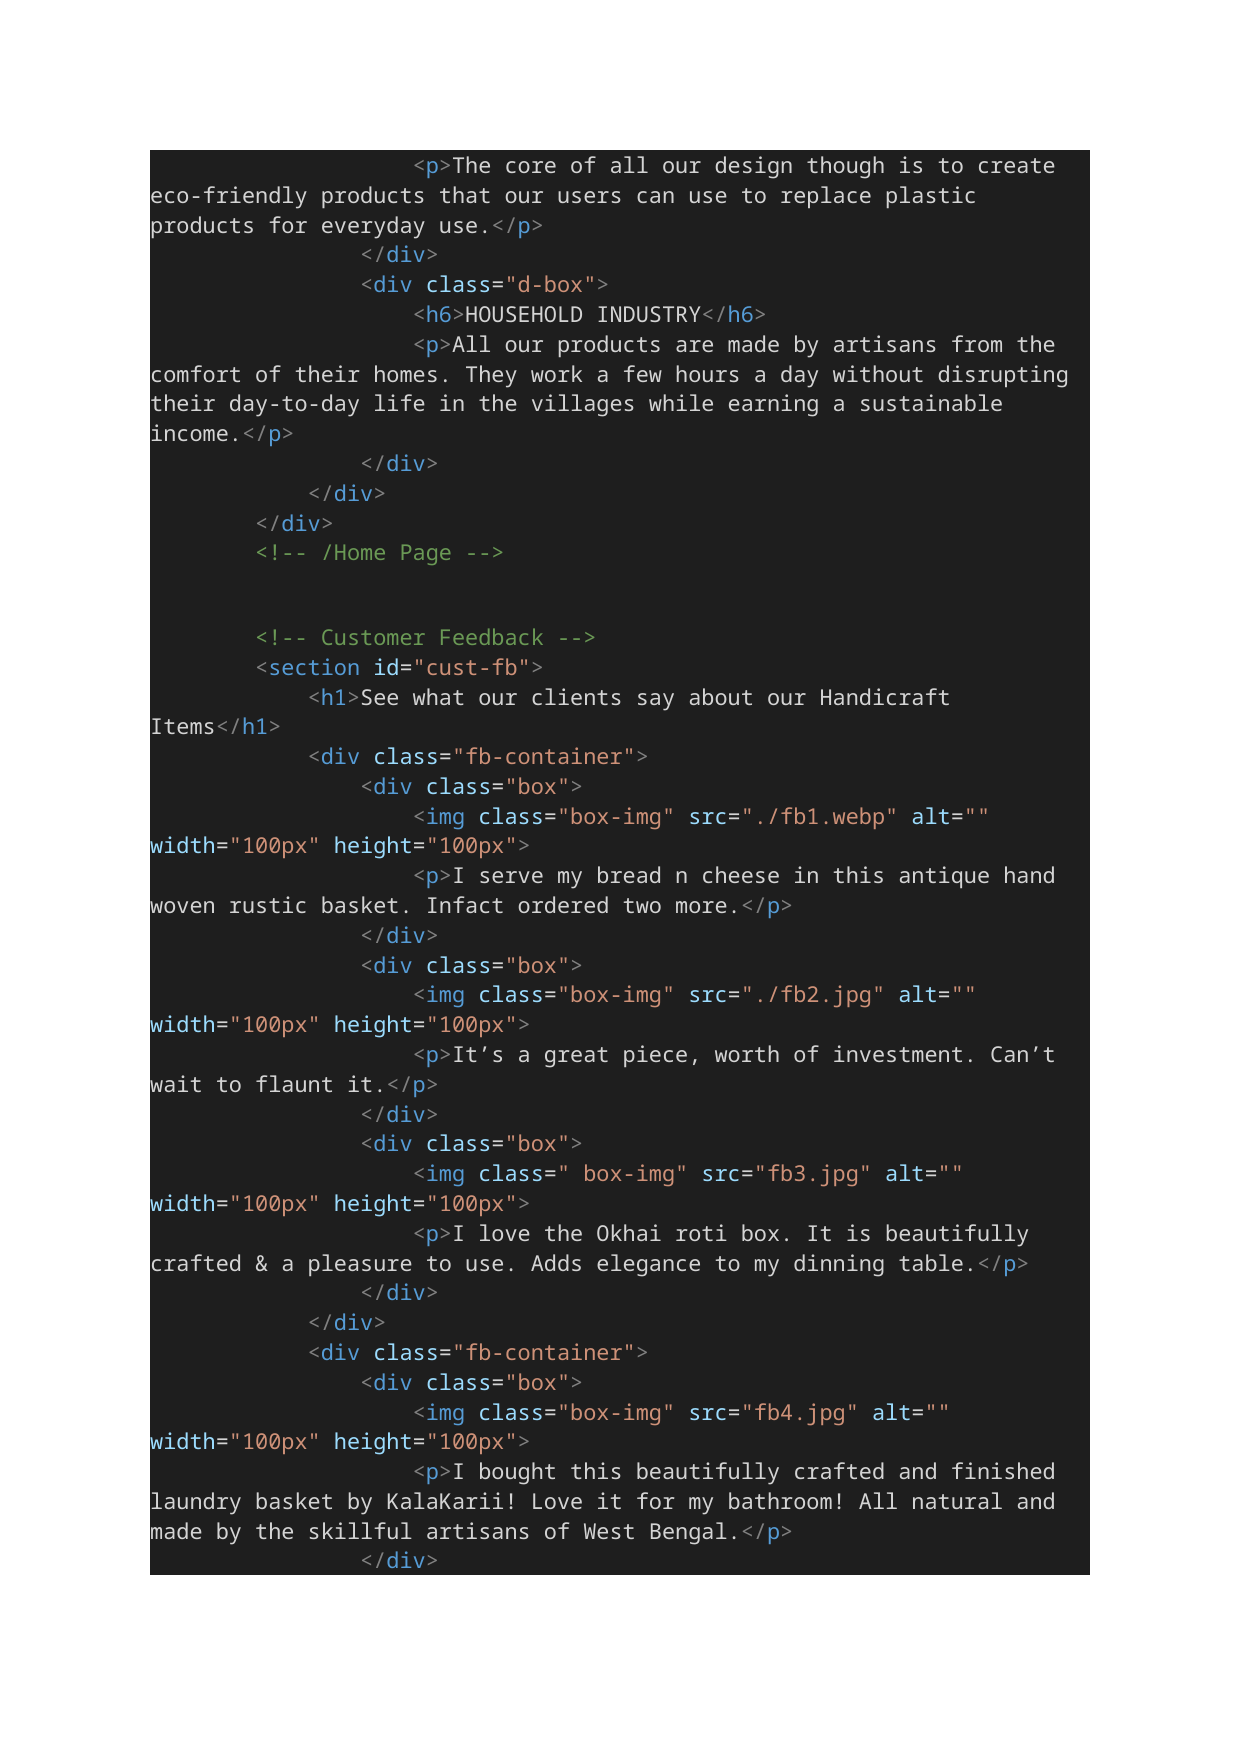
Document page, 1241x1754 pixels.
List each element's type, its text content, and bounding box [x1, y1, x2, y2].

text </div> [150, 239, 1090, 269]
text </div> [150, 1277, 1090, 1307]
text <p>It’s a great piece, worth of investment. Can’t wait to flaunt it.</p> [150, 1039, 1090, 1098]
text </div> [150, 448, 1090, 478]
text <p>I love the Okhai roti box. It is beautifully crafted & a pleasure to use. Adds elegance to my dinning table.</p> [150, 1218, 1090, 1277]
text <div class="d-box"> [150, 269, 1090, 299]
text <h6>HOUSEHOLD INDUSTRY</h6> [150, 299, 1090, 329]
text </div> [150, 478, 1090, 507]
text </div> [150, 920, 1090, 949]
text <h1>See what our clients say about our Handicraft Items</h1> [150, 681, 1090, 741]
text <p>The core of all our design though is to create eco-friendly products that our users can use to replace plastic products for everyday use.</p> [150, 150, 1090, 239]
text <p>All our products are made by artisans from the comfort of their homes. They work a few hours a day without disrupting their day-to-day life in the villages while earning a sustainable income.</p> [150, 329, 1090, 448]
text <div class="box"> [150, 1128, 1090, 1158]
text <p>I serve my bread n cheese in this antique hand woven rustic basket. Infact ordered two more.</p> [150, 860, 1090, 920]
text <section id="cust-fb"> [150, 652, 1090, 681]
text <div class="box"> [150, 949, 1090, 979]
text <div class="box"> [150, 1367, 1090, 1396]
text <div class="box"> [150, 771, 1090, 801]
text <!-- /Home Page --> [150, 537, 1090, 567]
text <div class="fb-container"> [150, 741, 1090, 771]
text <img class="box-img" src="fb4.jpg" alt="" width="100px" height="100px"> [150, 1396, 1090, 1456]
text <!-- Customer Feedback --> [150, 622, 1090, 652]
text <img class=" box-img" src="fb3.jpg" alt="" width="100px" height="100px"> [150, 1158, 1090, 1218]
text </div> [150, 507, 1090, 537]
text </div> [150, 1307, 1090, 1337]
text <img class="box-img" src="./fb1.webp" alt="" width="100px" height="100px"> [150, 801, 1090, 860]
text <div class="fb-container"> [150, 1337, 1090, 1367]
text </div> [150, 1545, 1090, 1575]
text <img class="box-img" src="./fb2.jpg" alt="" width="100px" height="100px"> [150, 979, 1090, 1039]
text </div> [150, 1098, 1090, 1128]
text <p>I bought this beautifully crafted and finished laundry basket by KalaKarii! Love it for my bathroom! All natural and made by the skillful artisans of West Bengal.</p> [150, 1456, 1090, 1545]
